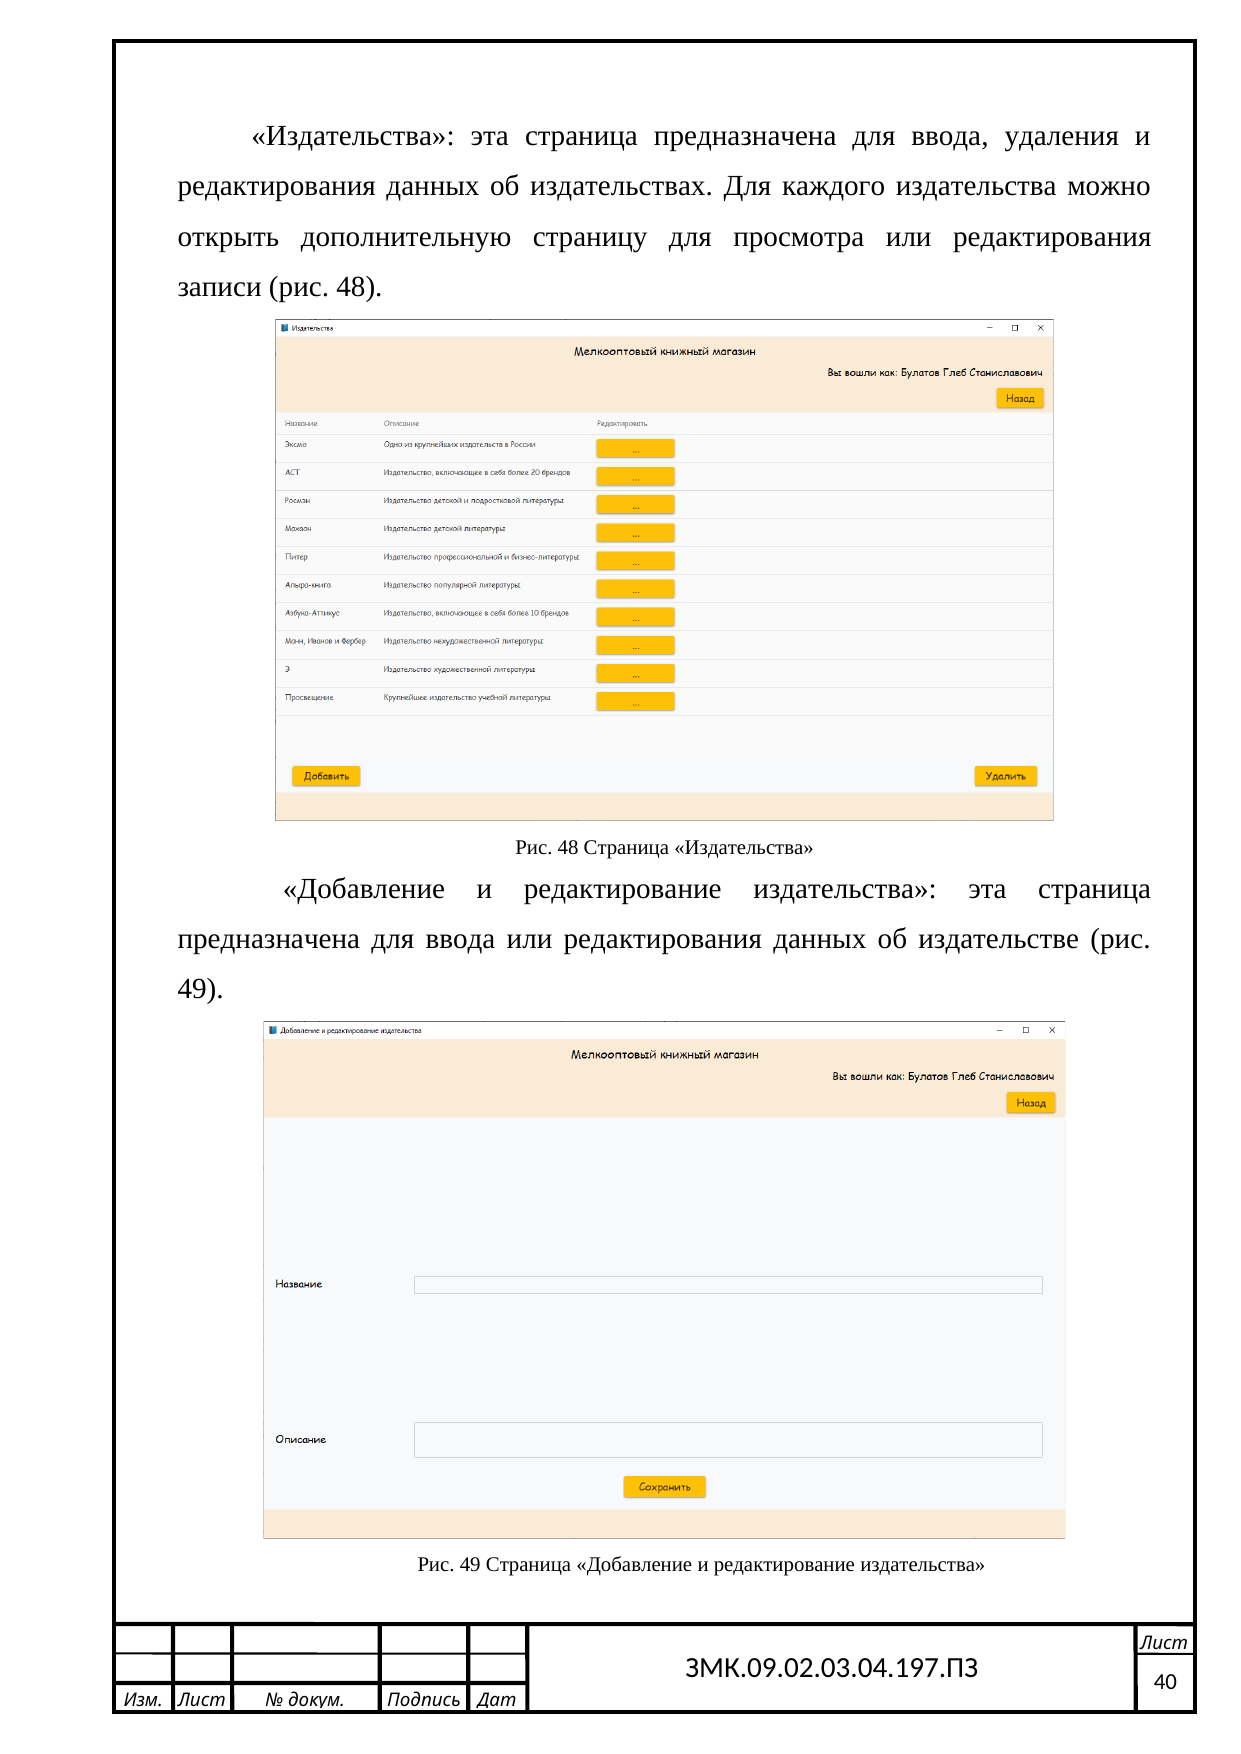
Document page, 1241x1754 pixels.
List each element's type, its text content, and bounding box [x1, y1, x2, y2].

text «Издательства»: эта страница предназначена для ввода, удаления и редактирования данных об издательствах. Для каждого издательства можно открыть дополнительную страницу для просмотра или редактирования записи (рис. 48). [177, 118, 1152, 303]
picture [263, 1021, 1066, 1539]
text Рис. 48 Страница «Издательства» [177, 835, 1152, 859]
text Рис. 49 Страница «Добавление и редактирование издательства» [177, 1552, 1152, 1576]
text «Добавление и редактирование издательства»: эта страница предназначена для ввода или редактирования данных об издательстве (рис. 49). [177, 871, 1152, 1005]
picture [275, 319, 1054, 821]
